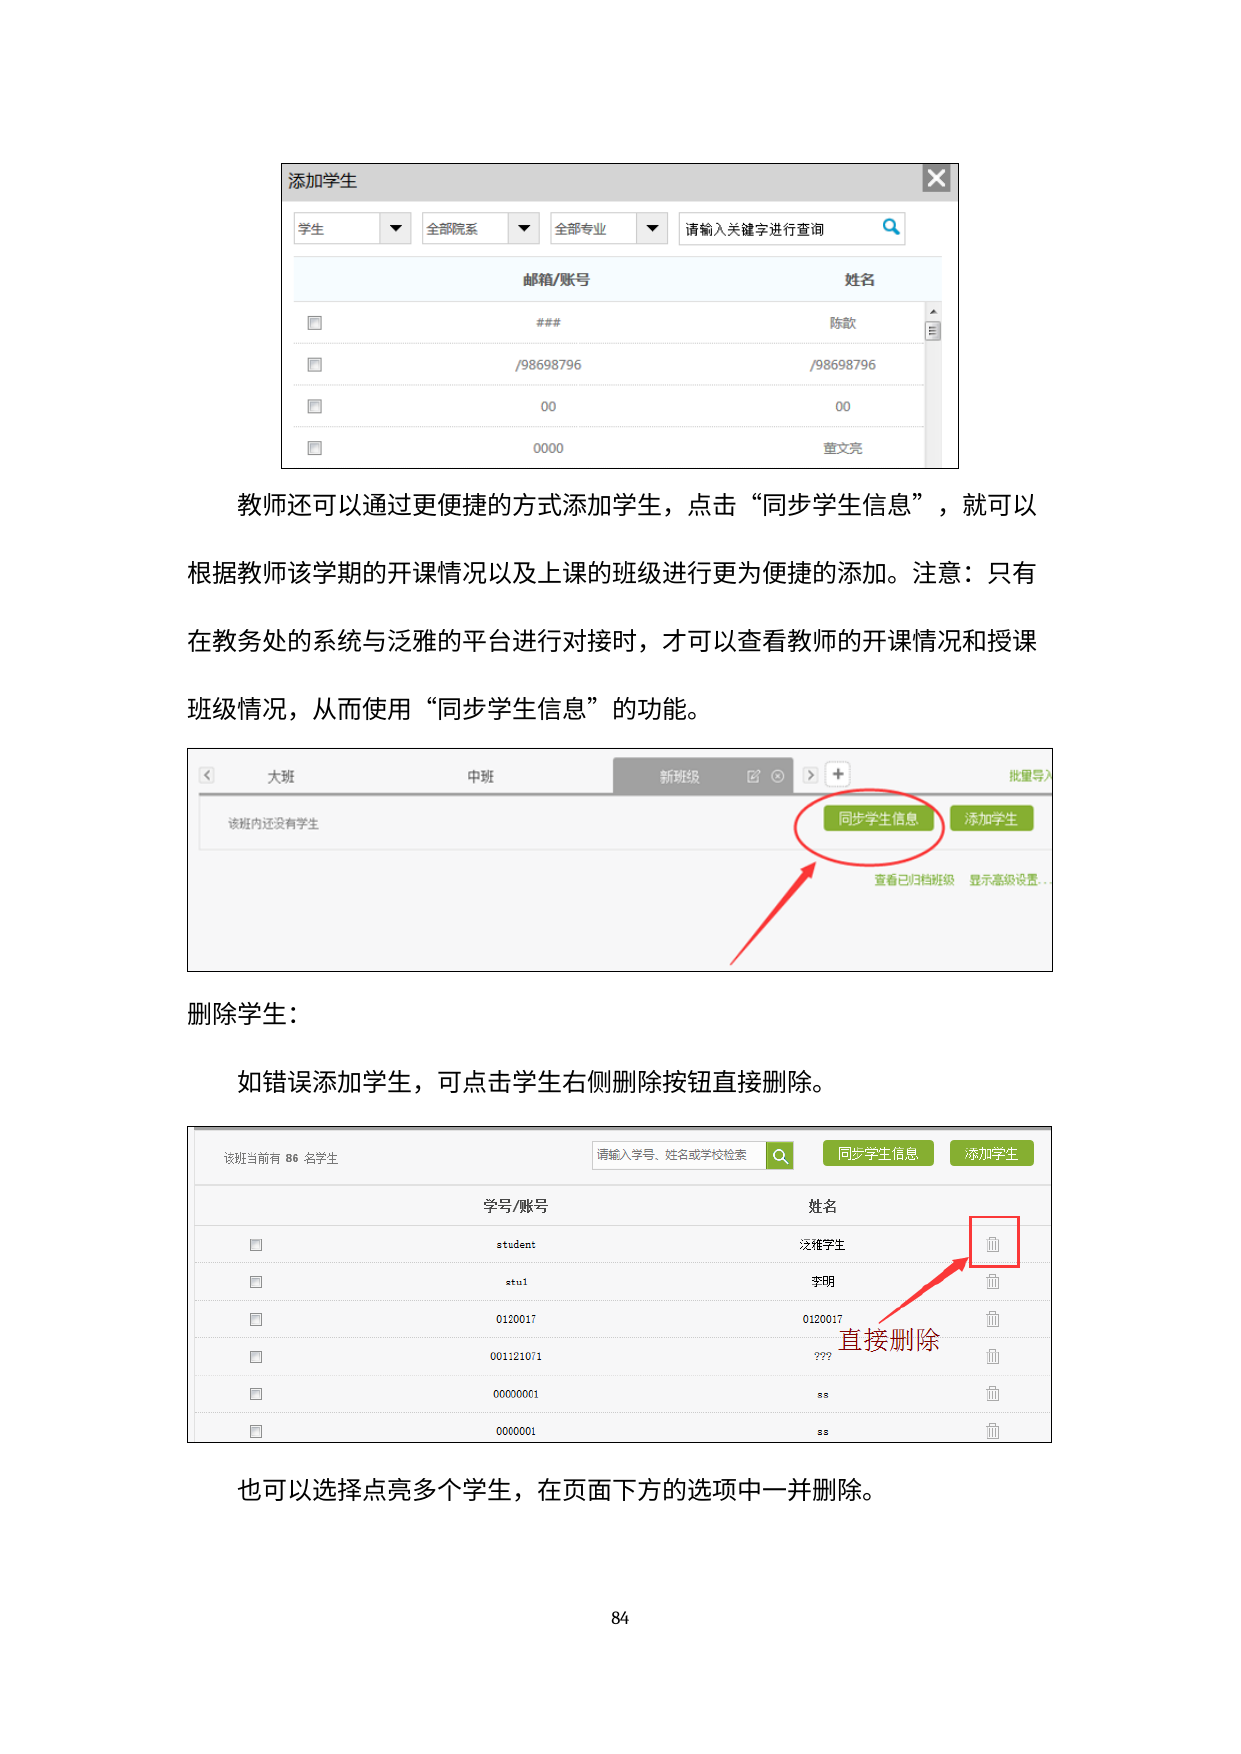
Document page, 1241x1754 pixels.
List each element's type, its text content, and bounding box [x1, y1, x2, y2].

text 删除学生： [187, 979, 1053, 1047]
picture [188, 1127, 1051, 1442]
text 也可以选择点亮多个学生，在页面下方的选项中一并删除。 [187, 1454, 1053, 1522]
picture [188, 749, 1052, 971]
text 如错误添加学生，可点击学生右侧删除按钮直接删除。 [187, 1047, 1053, 1115]
text 教师还可以通过更便捷的方式添加学生，点击“同步学生信息”，就可以根据教师该学期的开课情况以及上课的班级进行更为便捷的添加。注意：只有在教务处的系统与泛雅的平台进行对接时，才可以查看教师的开课情况和授课班级情况，从而使用“同步学生信息”的功能。 [187, 469, 1053, 741]
picture [282, 164, 958, 468]
